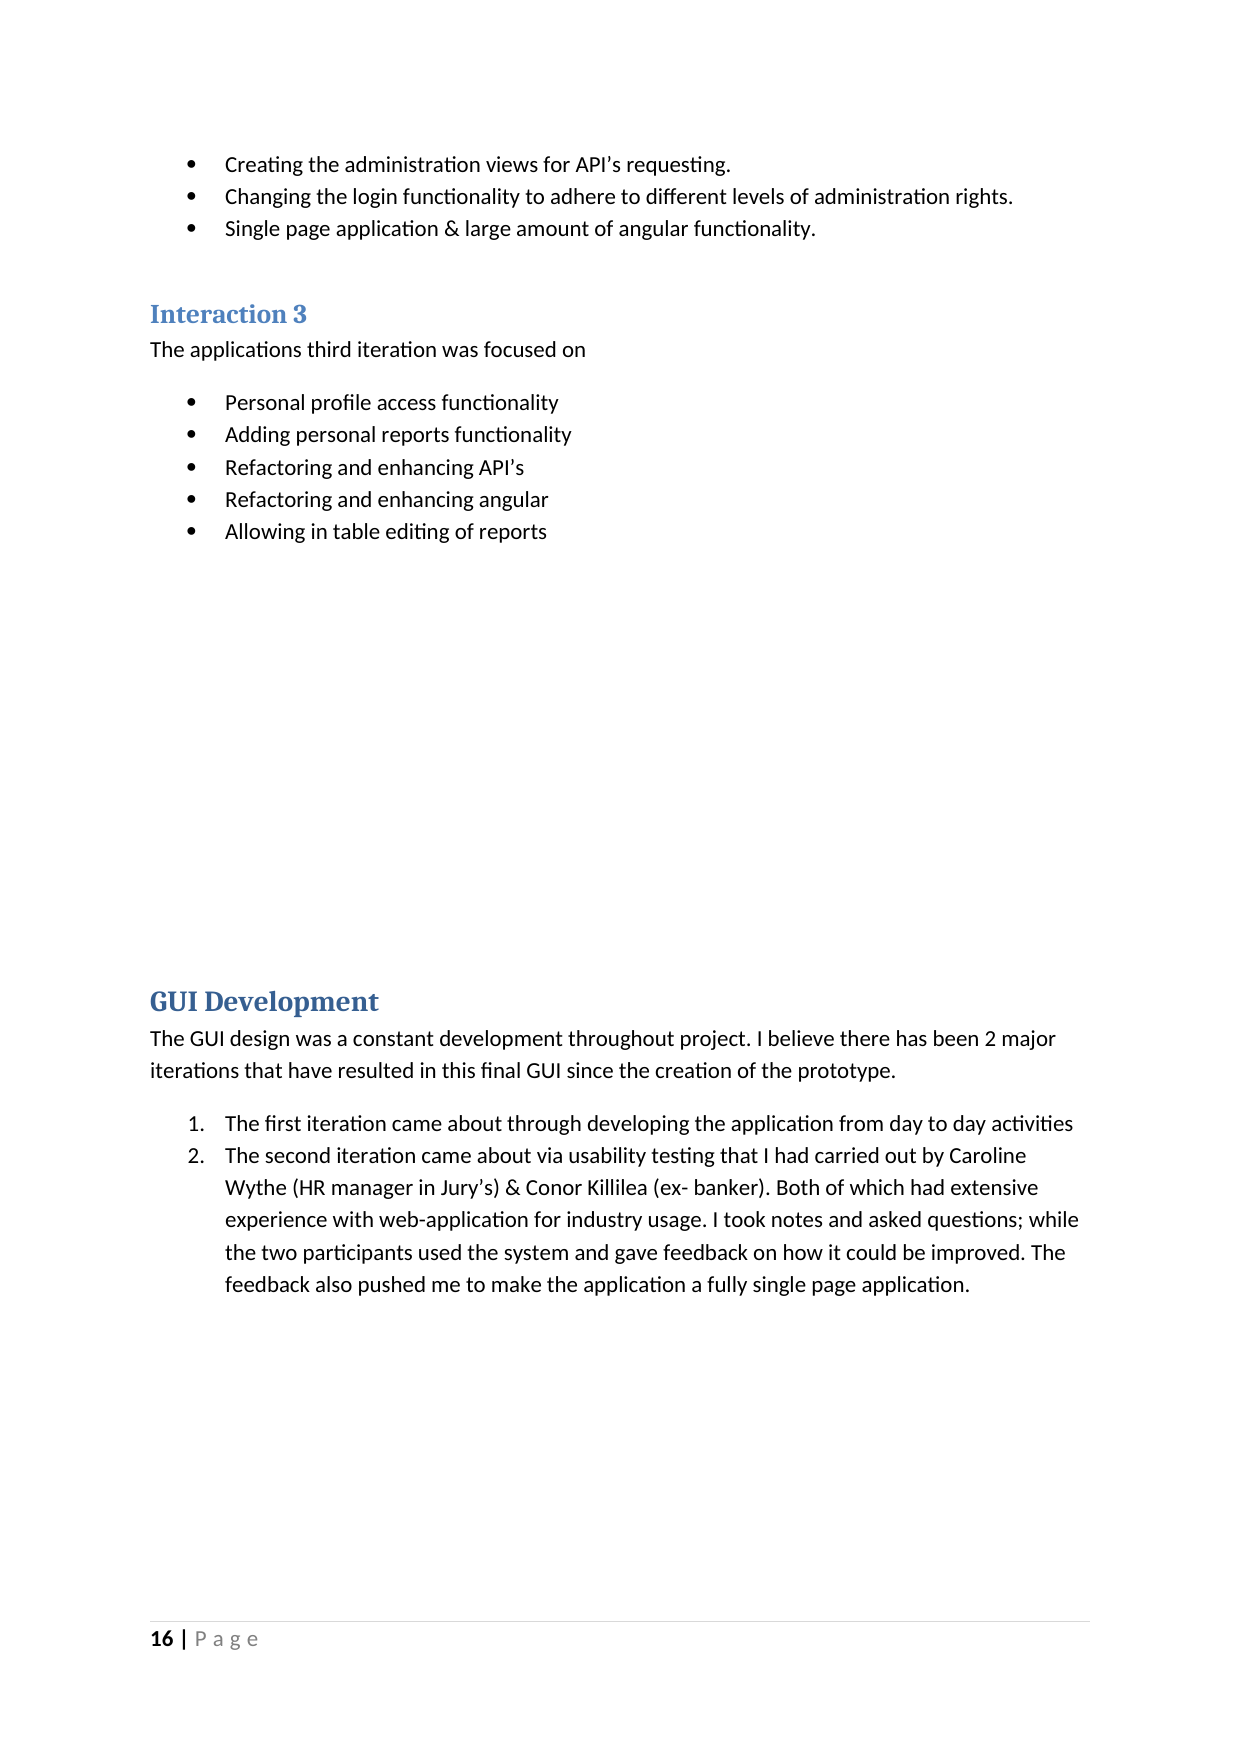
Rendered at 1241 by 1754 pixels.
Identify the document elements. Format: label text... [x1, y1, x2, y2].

list Refactoring and enhancing angular [187, 485, 1090, 513]
list Changing the login functionality to adhere to different levels of administration rights. [187, 182, 1090, 210]
text The GUI design was a constant development throughout project. I believe there has been 2 major iterations that have resulted in this final GUI since the creation of the prototype. [150, 1024, 1090, 1084]
subtitle Interaction 3 [150, 299, 1090, 331]
list Creating the administration views for API’s requesting. [187, 150, 1090, 178]
list The second iteration came about via usability testing that I had carried out by Caroline Wythe (HR manager in Jury’s) & Conor Killilea (ex- banker). Both of which had extensive experience with web-application for industry usage. I took notes and asked questions; while the two participants used the system and gave feedback on how it could be improved. The feedback also pushed me to make the application a fully single page application. [187, 1141, 1090, 1298]
subtitle GUI Development [150, 985, 1090, 1019]
list Single page application & large amount of angular functionality. [187, 214, 1090, 242]
list The first iteration came about through developing the application from day to day activities [187, 1109, 1090, 1137]
list Adding personal reports functionality [187, 421, 1090, 448]
list Personal profile access functionality [187, 388, 1090, 416]
list Refactoring and enhancing API’s [187, 453, 1090, 481]
text The applications third iteration was focused on [150, 335, 1090, 363]
list Allowing in table editing of reports [187, 517, 1090, 545]
